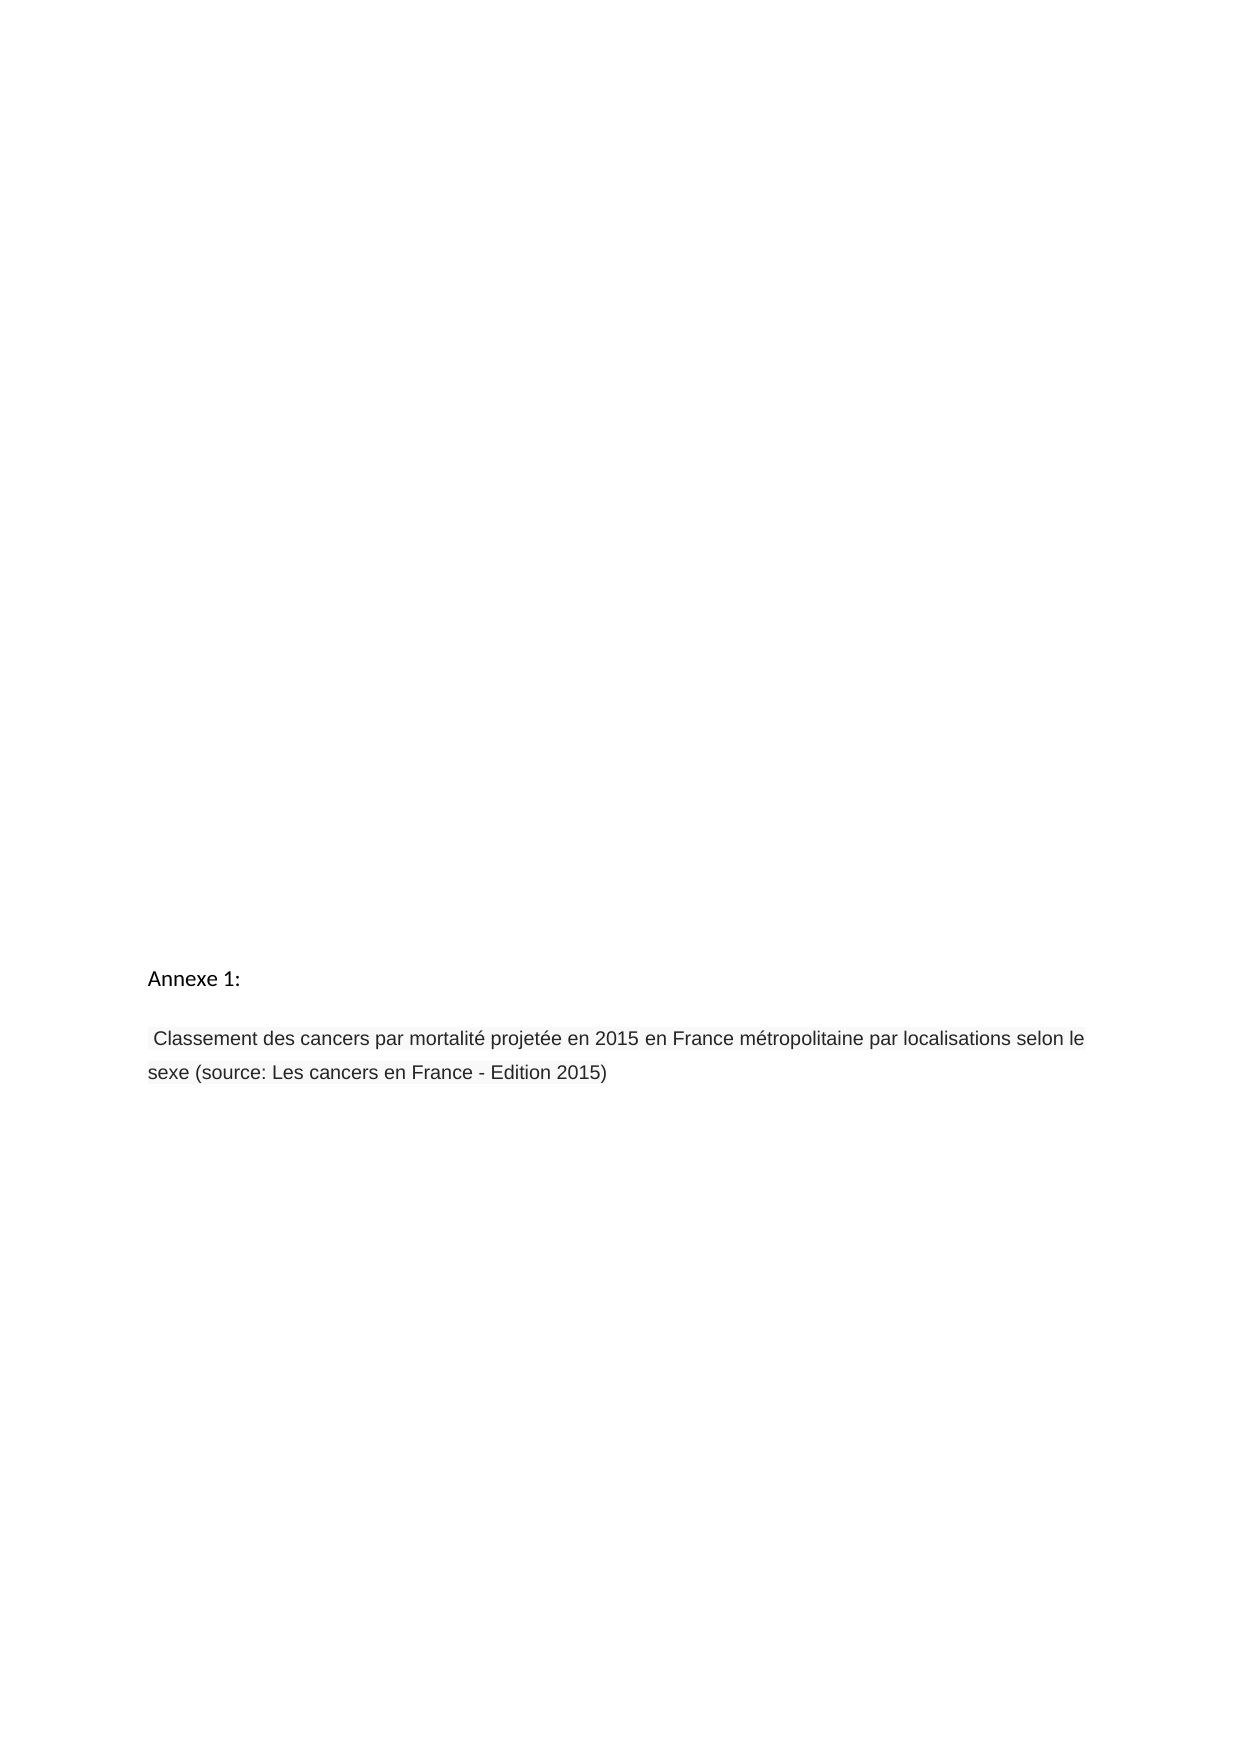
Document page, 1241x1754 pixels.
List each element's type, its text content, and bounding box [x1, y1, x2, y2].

text Classement des cancers par mortalité projetée en 2015 en France métropolitaine par localisations selon le sexe (source: Les cancers en France - Edition 2015) [148, 1027, 1093, 1084]
text Annexe 1: [148, 964, 1093, 992]
